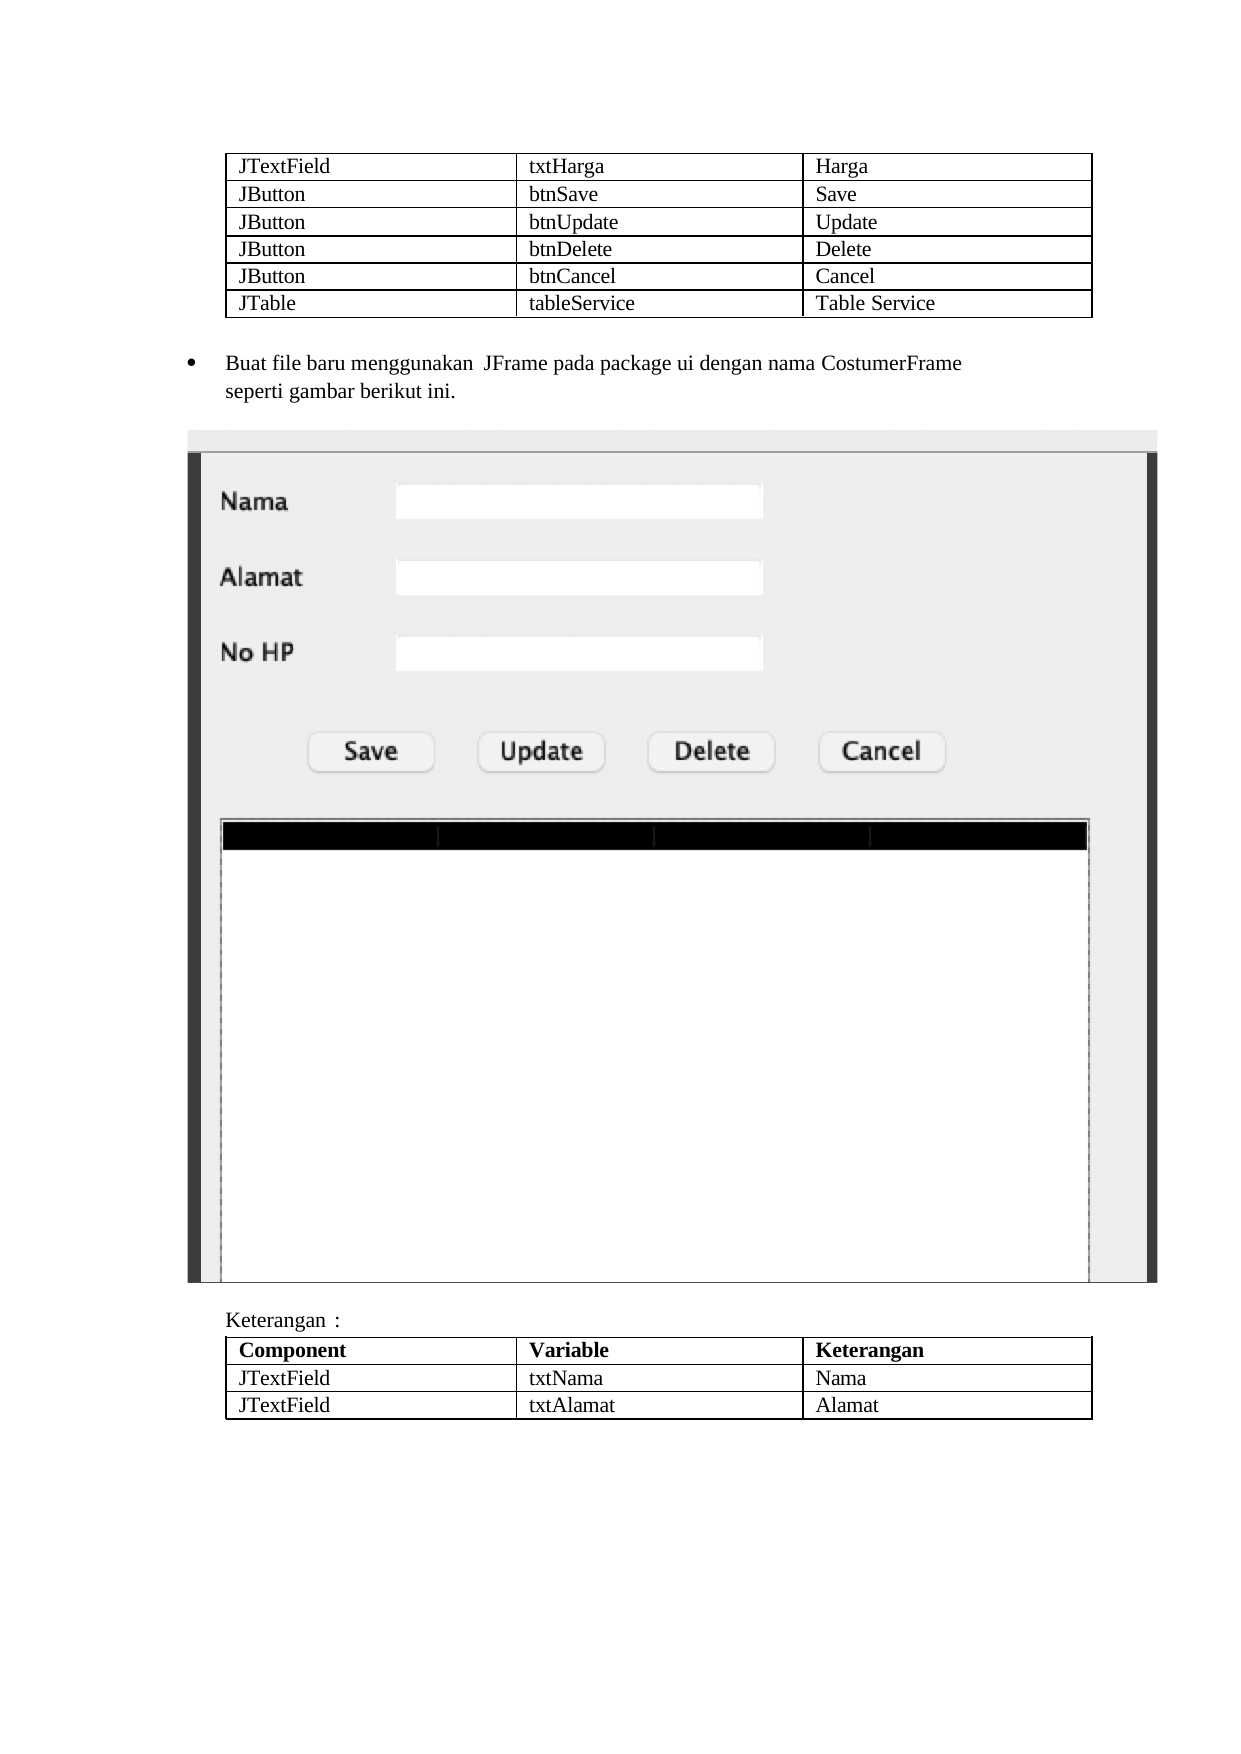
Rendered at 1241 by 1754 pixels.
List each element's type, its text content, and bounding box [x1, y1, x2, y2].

table_cell JTextField [227, 1392, 516, 1418]
table_cell Cancel [804, 264, 1091, 289]
table_header Keterangan [804, 1338, 1091, 1363]
table_header JTextField [227, 154, 516, 179]
table_header Component [227, 1338, 516, 1363]
table_cell JTextField [227, 1365, 516, 1391]
table_cell btnCancel [517, 264, 802, 289]
table_cell btnSave [517, 181, 802, 207]
picture [187, 430, 1158, 1283]
table_header Harga [804, 154, 1091, 179]
table_cell txtAlamat [517, 1392, 802, 1418]
table_cell Save [804, 181, 1091, 207]
table_cell JTable [227, 291, 516, 316]
table_cell JButton [227, 181, 516, 207]
text Keterangan : [225, 1307, 1109, 1332]
table_cell JButton [227, 208, 516, 235]
list Buat file baru menggunakan JFrame pada package ui dengan nama CostumerFrame seperti gambar berikut ini. [188, 350, 1020, 403]
table_cell Delete [804, 237, 1091, 262]
table_cell txtNama [517, 1365, 802, 1391]
table_cell JButton [227, 237, 516, 262]
table_cell Alamat [804, 1392, 1091, 1418]
table_cell JButton [227, 264, 516, 289]
table_cell btnUpdate [517, 208, 802, 235]
table_cell Table Service [804, 291, 1091, 316]
table_header txtHarga [517, 154, 802, 179]
table_cell btnDelete [517, 237, 802, 262]
table_cell Update [804, 208, 1091, 235]
table_header Variable [517, 1338, 802, 1363]
table_cell tableService [517, 291, 802, 316]
table_cell Nama [804, 1365, 1091, 1391]
